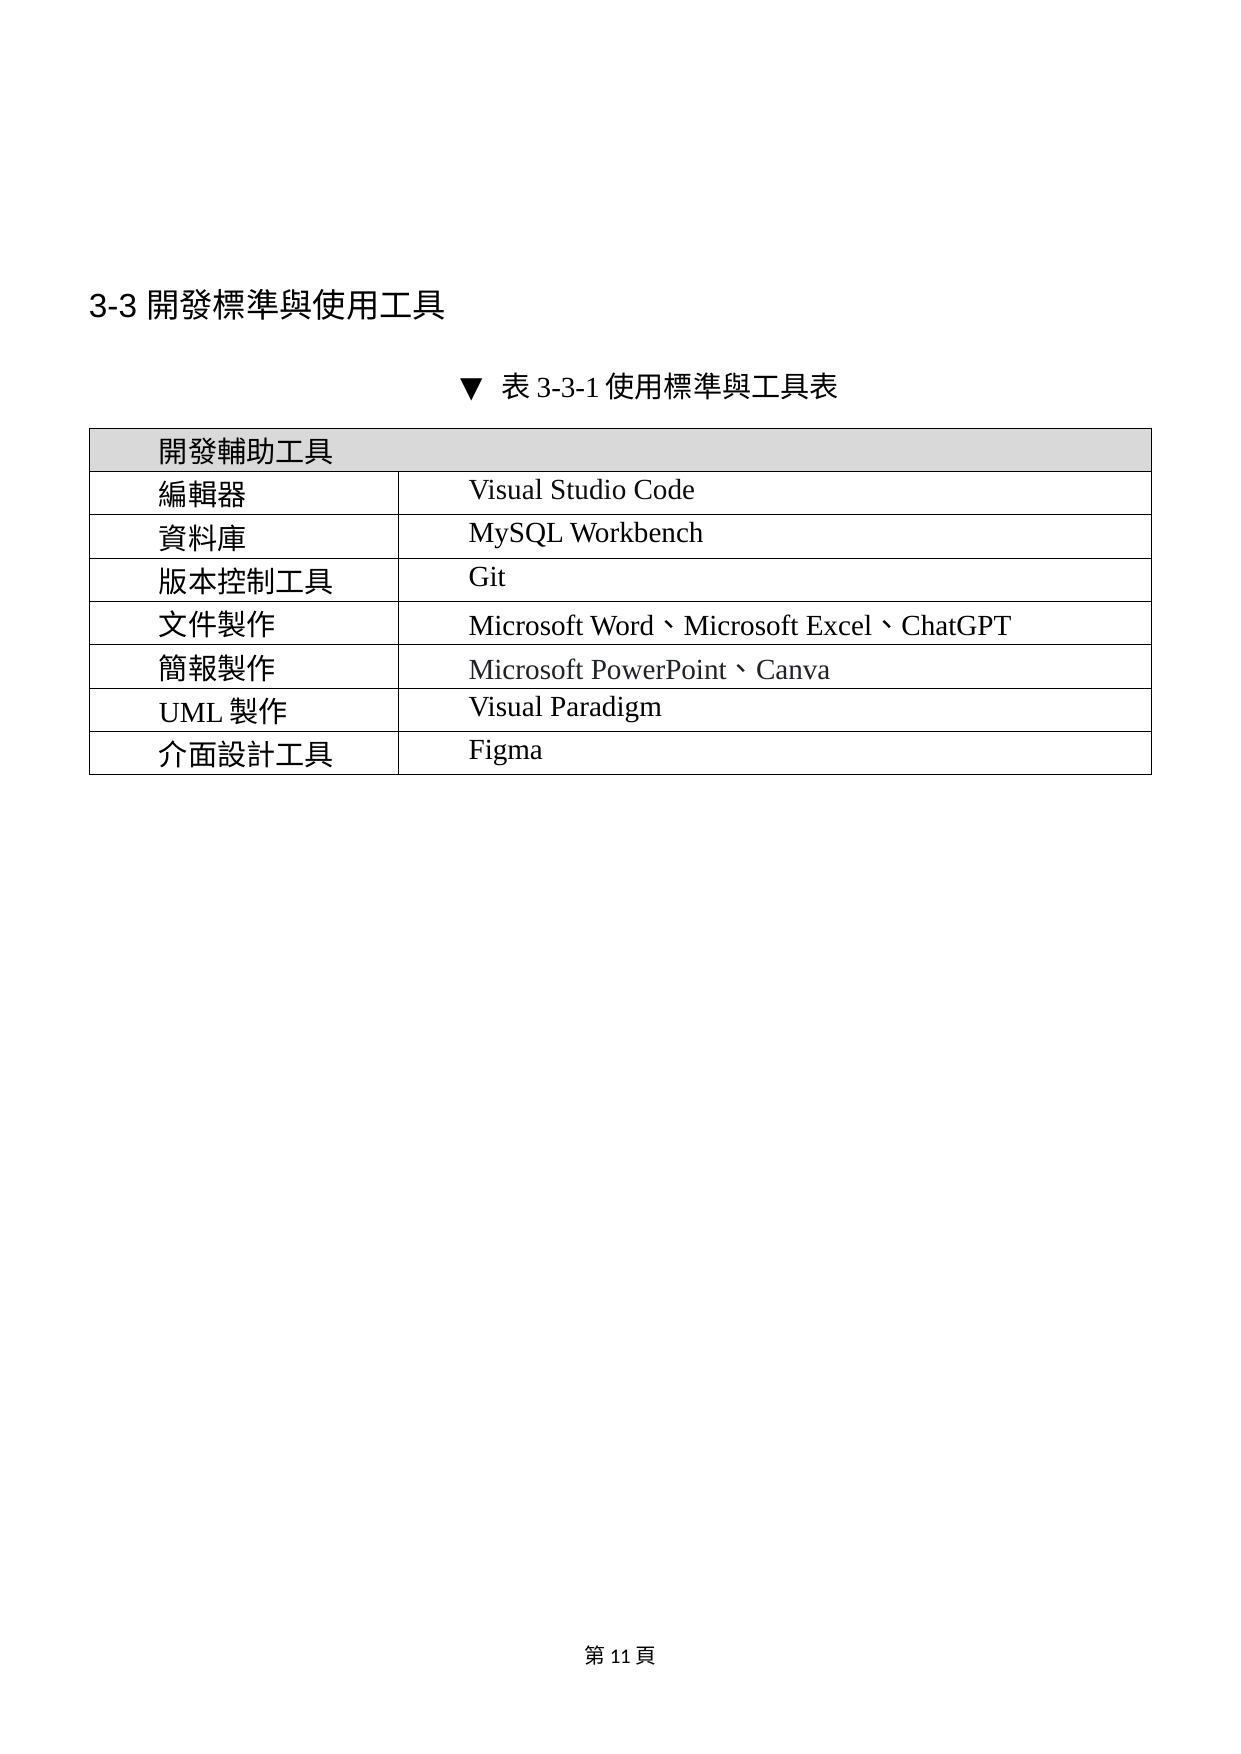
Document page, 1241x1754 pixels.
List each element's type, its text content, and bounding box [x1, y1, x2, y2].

table_cell 資料庫 [90, 515, 398, 558]
text 表3-3-1使用標準與工具表 [89, 364, 1152, 406]
table_cell Visual Studio Code [399, 472, 1151, 514]
table_cell Microsoft Word、Microsoft Excel、ChatGPT [399, 602, 1151, 644]
table_cell Figma [399, 732, 1151, 774]
table_cell Visual Paradigm [399, 689, 1151, 731]
subtitle 開發標準與使用工具 [89, 278, 1152, 327]
table_cell Microsoft PowerPoint、Canva [756, 645, 1151, 688]
table_cell Microsoft PowerPoint、Canva [399, 645, 727, 688]
table_cell 版本控制工具 [90, 559, 398, 601]
table_cell MySQL Workbench [399, 515, 1151, 558]
table_header 開發輔助工具 [90, 429, 1151, 471]
table_cell UML製作 [90, 689, 398, 731]
table_cell 文件製作 [90, 602, 398, 644]
table_cell Git [399, 559, 1151, 601]
table_cell 介面設計工具 [90, 732, 398, 774]
table_cell 編輯器 [90, 472, 398, 514]
table_cell 簡報製作 [90, 645, 398, 688]
